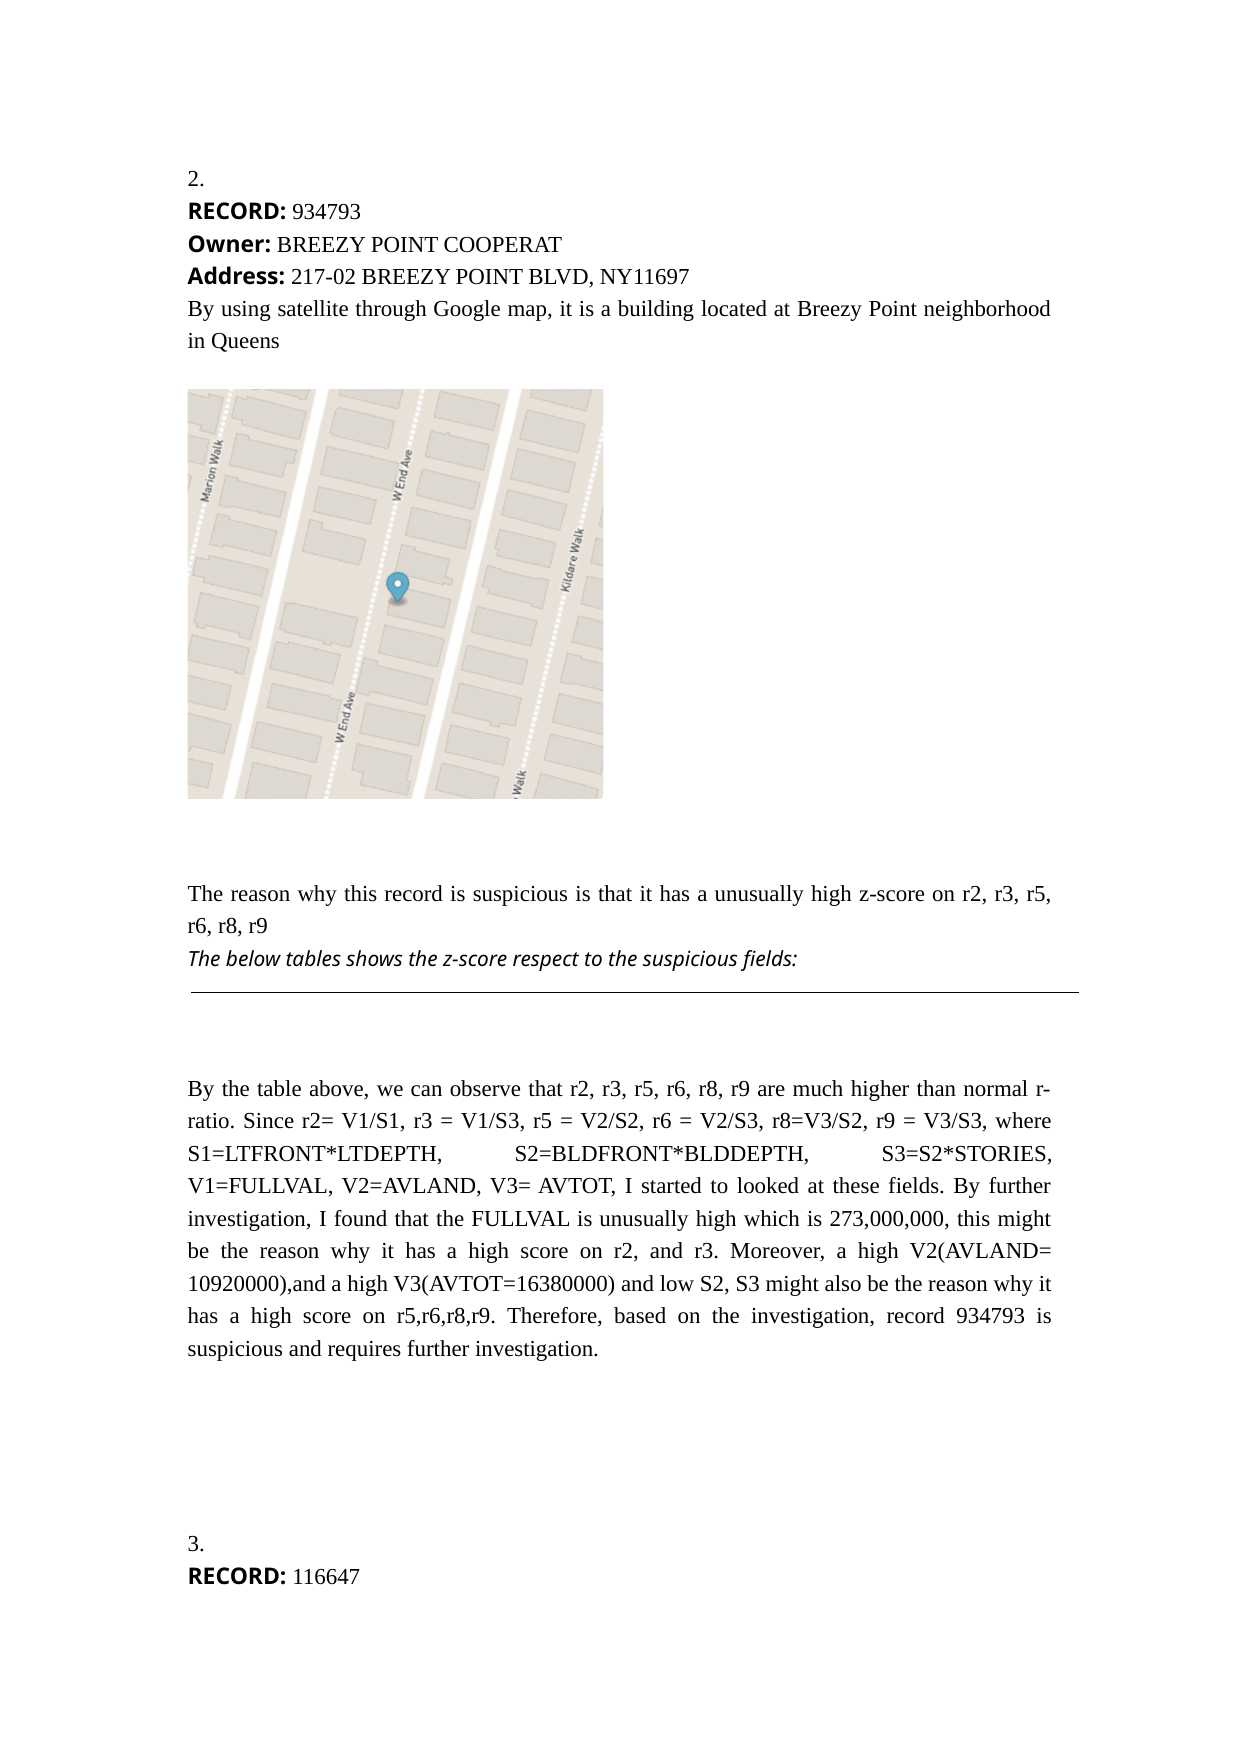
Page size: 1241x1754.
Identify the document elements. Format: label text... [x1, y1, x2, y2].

text RECORD: 934793 [187, 194, 1053, 227]
text 3. [187, 1527, 1053, 1559]
text The below tables shows the z-score respect to the suspicious fields: [187, 942, 1053, 974]
text By using satellite through Google map, it is a building located at Breezy Point neighborhood in Queens [187, 292, 1053, 357]
picture [187, 389, 604, 799]
text Address: 217-02 BREEZY POINT BLVD, NY11697 [187, 259, 1053, 292]
text RECORD: 116647 [187, 1559, 1053, 1592]
text The reason why this record is suspicious is that it has a unusually high z-score on r2, r3, r5, r6, r8, r9 [187, 877, 1053, 942]
text By the table above, we can observe that r2, r3, r5, r6, r8, r9 are much higher than normal r-ratio. Since r2= V1/S1, r3 = V1/S3, r5 = V2/S2, r6 = V2/S3, r8=V3/S2, r9 = V3/S3, where S1=LTFRONT*LTDEPTH, S2=BLDFRONT*BLDDEPTH, S3=S2*STORIES, V1=FULLVAL, V2=AVLAND, V3= AVTOT, I started to looked at these fields. By further investigation, I found that the FULLVAL is unusually high which is 273,000,000, this might be the reason why it has a high score on r2, and r3. Moreover, a high V2(AVLAND= 10920000),and a high V3(AVTOT=16380000) and low S2, S3 might also be the reason why it has a high score on r5,r6,r8,r9. Therefore, based on the investigation, record 934793 is suspicious and requires further investigation. [187, 1072, 1053, 1364]
text 2. [187, 162, 1053, 194]
text Owner: BREEZY POINT COOPERAT [187, 227, 1053, 259]
